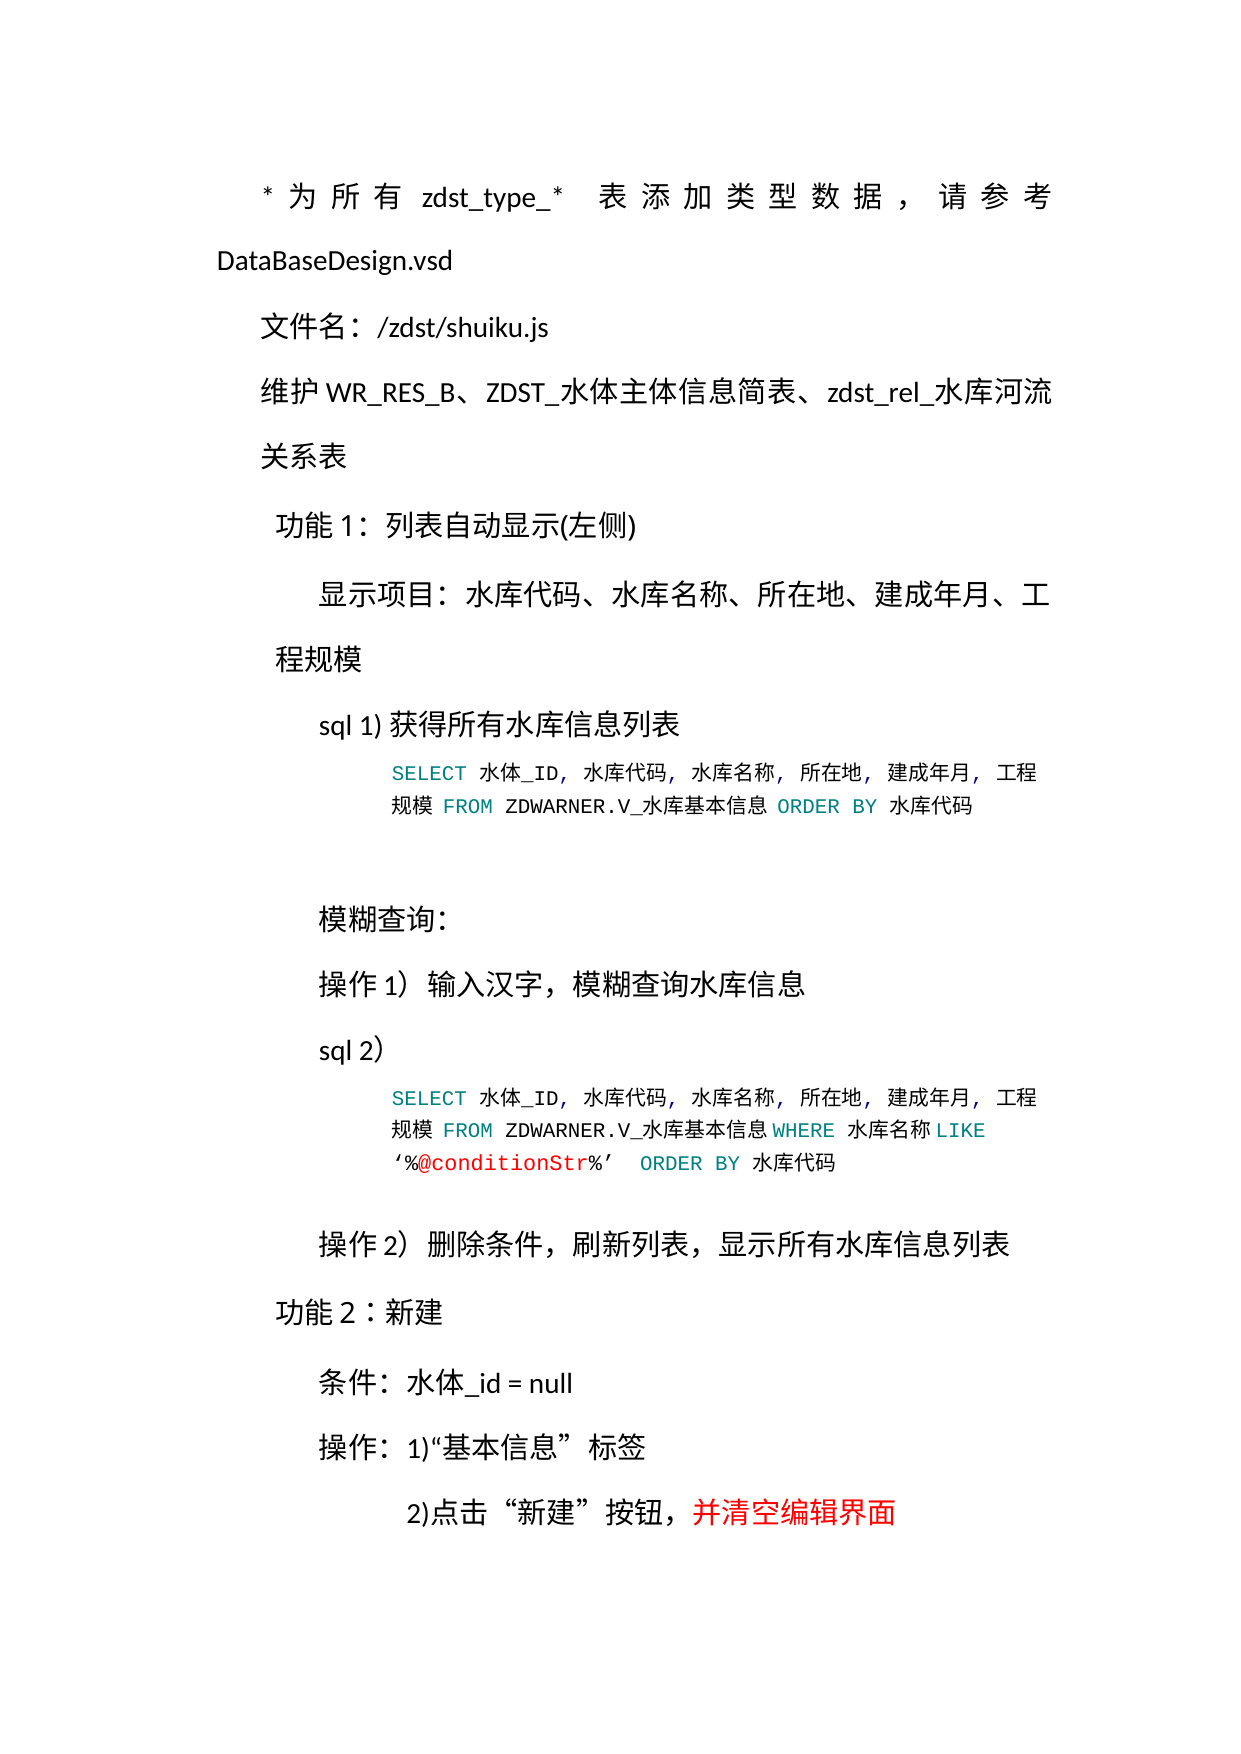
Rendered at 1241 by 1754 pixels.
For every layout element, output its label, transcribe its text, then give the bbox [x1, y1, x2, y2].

text 操作：1)“基本信息”标签 [275, 1414, 1053, 1479]
subtitle 功能2：新建 [275, 1279, 1053, 1344]
text 显示项目：水库代码、水库名称、所在地、建成年月、工程规模 [275, 560, 1053, 690]
subtitle 功能1：列表自动显示(左侧) [275, 491, 1053, 556]
text *为所有zdst_type_* 表添加类型数据，请参考DataBaseDesign.vsd [217, 162, 1053, 292]
text 模糊查询： [275, 885, 1053, 950]
text sql 1) 获得所有水库信息列表 [187, 690, 1053, 755]
text SELECT 水体_ID, 水库代码, 水库名称, 所在地, 建成年月, 工程规模 FROM ZDWARNER.V_水库基本信息 ORDER BY 水库代码 [392, 755, 1053, 820]
text 操作2）删除条件，刷新列表，显示所有水库信息列表 [275, 1210, 1053, 1275]
text 操作1）输入汉字，模糊查询水库信息 [275, 950, 1053, 1015]
text sql 2） [275, 1015, 1053, 1080]
text SELECT 水体_ID, 水库代码, 水库名称, 所在地, 建成年月, 工程规模 FROM ZDWARNER.V_水库基本信息 WHERE 水库名称 LIKE ‘%@conditionStr%’ ORDER BY 水库代码 [392, 1080, 1053, 1178]
text 维护WR_RES_B、ZDST_水体主体信息简表、zdst_rel_水库河流关系表 [260, 357, 1053, 487]
text 文件名：/zdst/shuiku.js [217, 292, 1053, 357]
text 条件：水体_id = null [275, 1349, 1053, 1414]
text 2)点击“新建”按钮，并清空编辑界面 [362, 1479, 1053, 1544]
